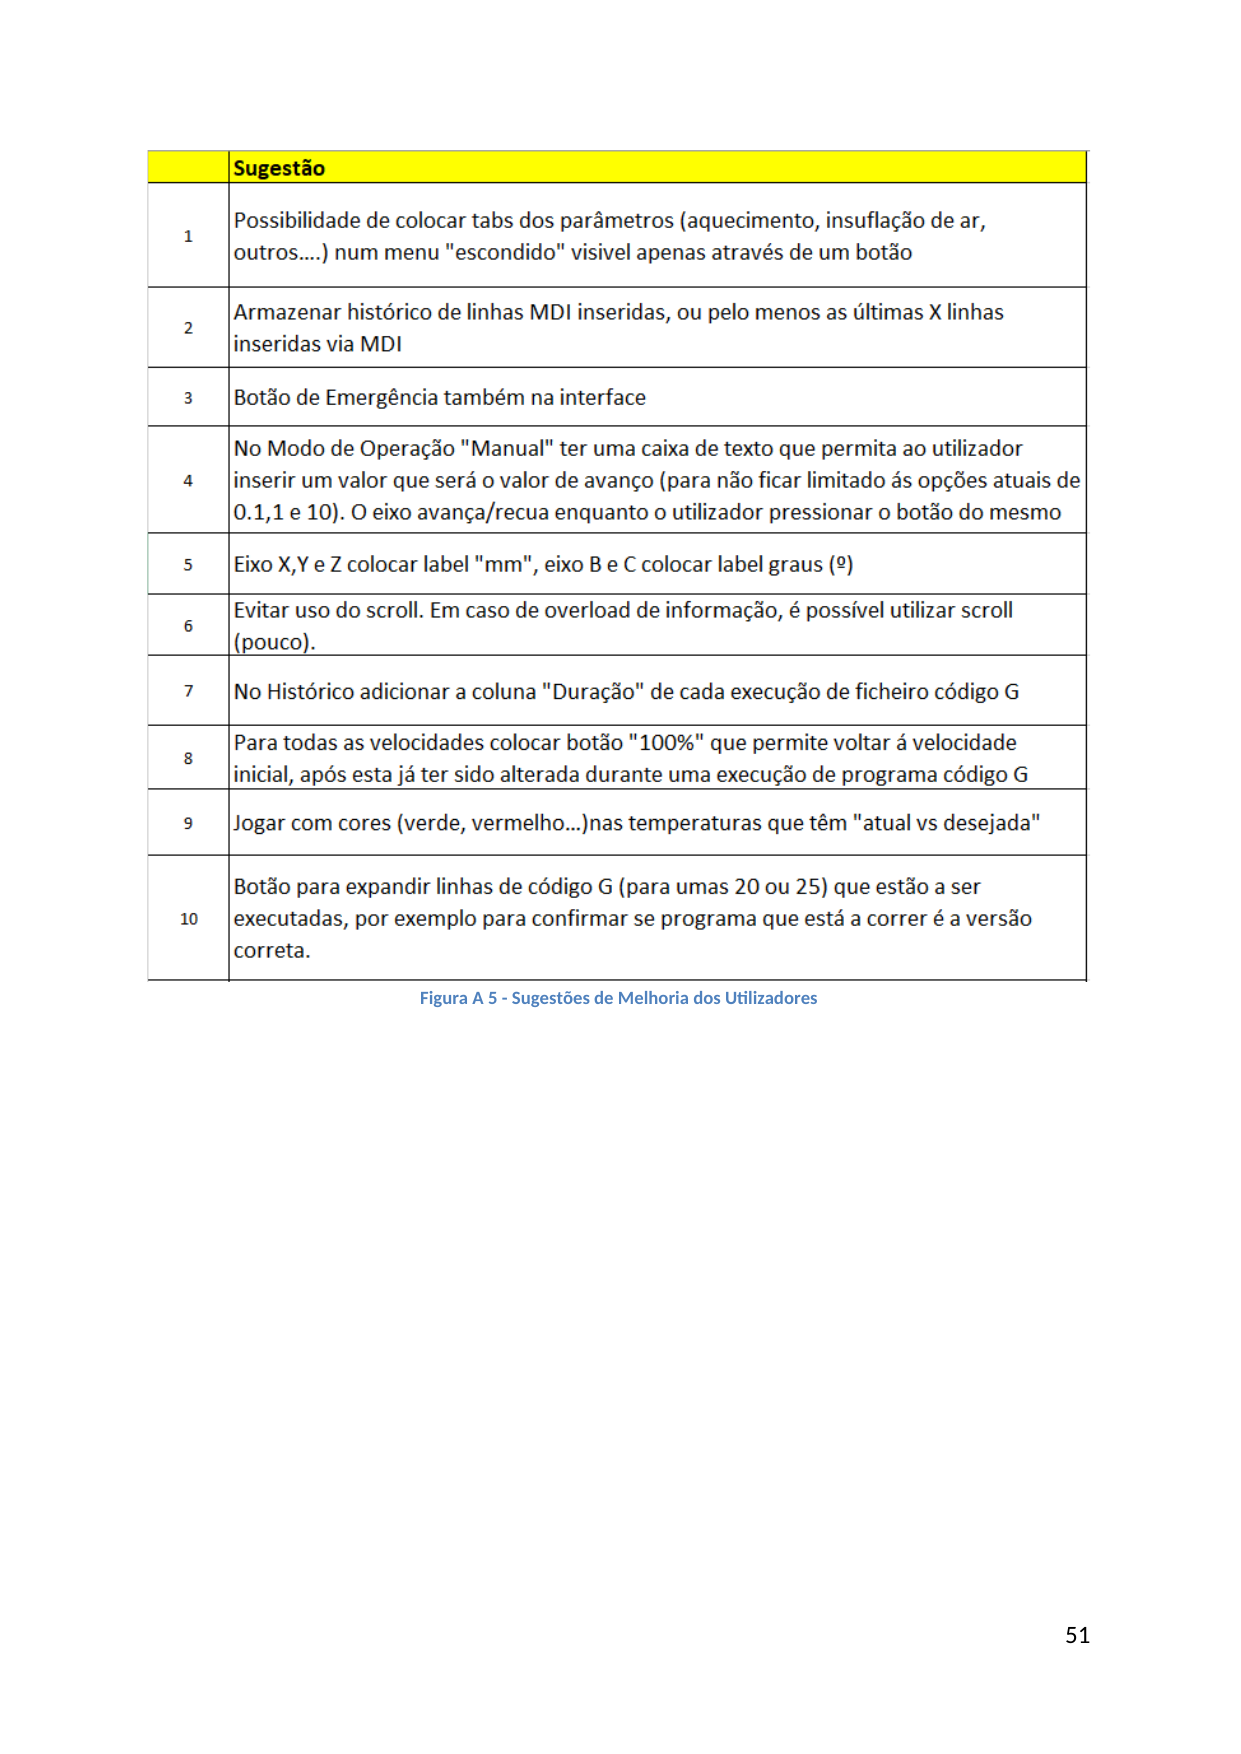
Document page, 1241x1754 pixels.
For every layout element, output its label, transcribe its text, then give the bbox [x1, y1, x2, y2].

picture [147, 150, 1091, 982]
